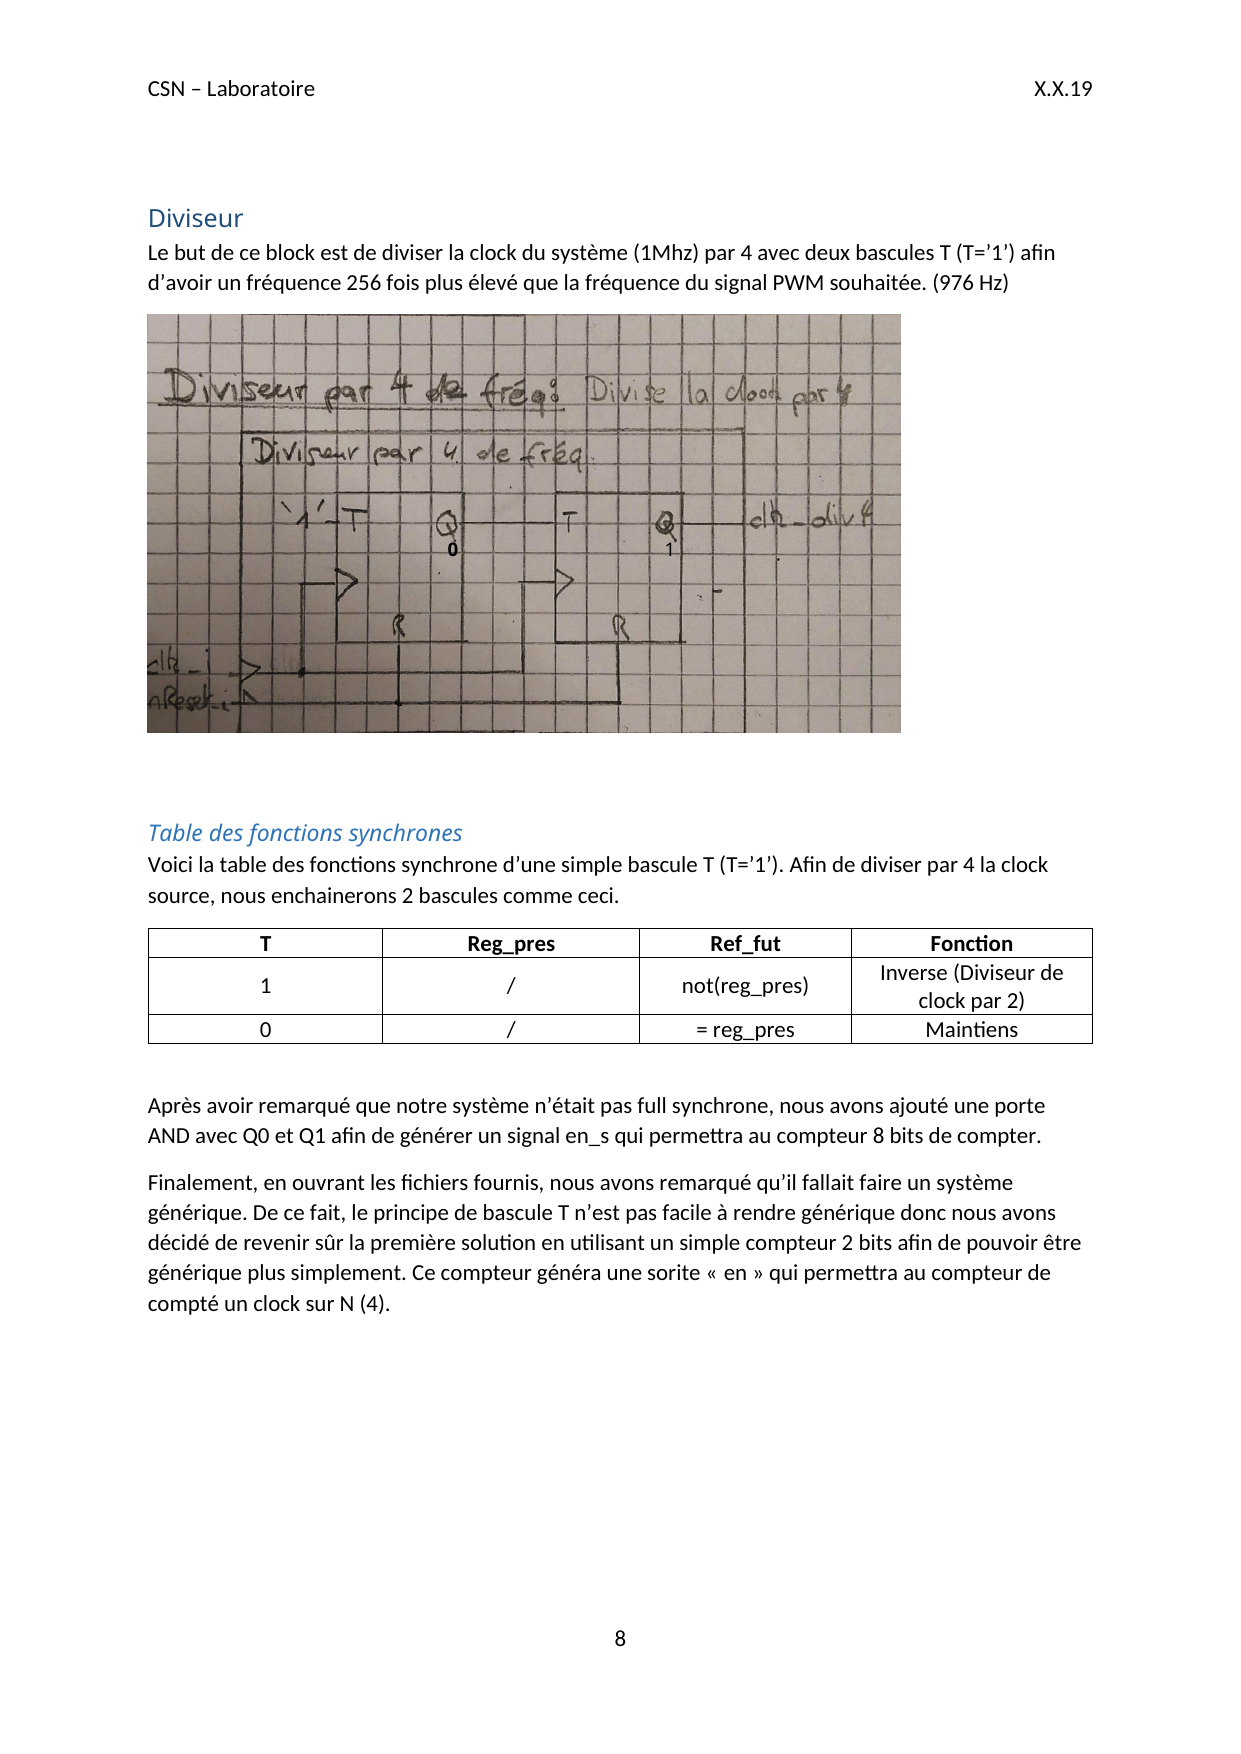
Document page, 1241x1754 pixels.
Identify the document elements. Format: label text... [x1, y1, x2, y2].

table_header Ref_fut [640, 929, 851, 957]
text Le but de ce block est de diviser la clock du système (1Mhz) par 4 avec deux bascules T (T=’1’) afin d’avoir un fréquence 256 fois plus élevé que la fréquence du signal PWM souhaitée. (976 Hz) [148, 238, 1093, 296]
table_cell Maintiens [852, 1015, 1092, 1043]
table_cell 0 [149, 1015, 382, 1043]
table_cell 1 [149, 958, 382, 1014]
subtitle Table des fonctions synchrones [148, 817, 1093, 848]
text Voici la table des fonctions synchrone d’une simple bascule T (T=’1’). Afin de diviser par 4 la clock source, nous enchainerons 2 bascules comme ceci. [148, 851, 1093, 909]
table_cell not(reg_pres) [640, 958, 851, 1014]
table_cell / [383, 1015, 639, 1043]
table_cell Inverse (Diviseur de clock par 2) [852, 958, 1092, 1014]
text Finalement, en ouvrant les fichiers fournis, nous avons remarqué qu’il fallait faire un système générique. De ce fait, le principe de bascule T n’est pas facile à rendre générique donc nous avons décidé de revenir sûr la première solution en utilisant un simple compteur 2 bits afin de pouvoir être générique plus simplement. Ce compteur généra une sorite « en » qui permettra au compteur de compté un clock sur N (4). [148, 1168, 1093, 1317]
table_header T [149, 929, 382, 957]
picture [147, 314, 901, 733]
subtitle Diviseur [148, 201, 1093, 235]
text Après avoir remarqué que notre système n’était pas full synchrone, nous avons ajouté une porte AND avec Q0 et Q1 afin de générer un signal en_s qui permettra au compteur 8 bits de compter. [148, 1091, 1093, 1149]
table_cell / [383, 958, 639, 1014]
table_cell = reg_pres [640, 1015, 851, 1043]
table_header Fonction [852, 929, 1092, 957]
table_header Reg_pres [383, 929, 639, 957]
